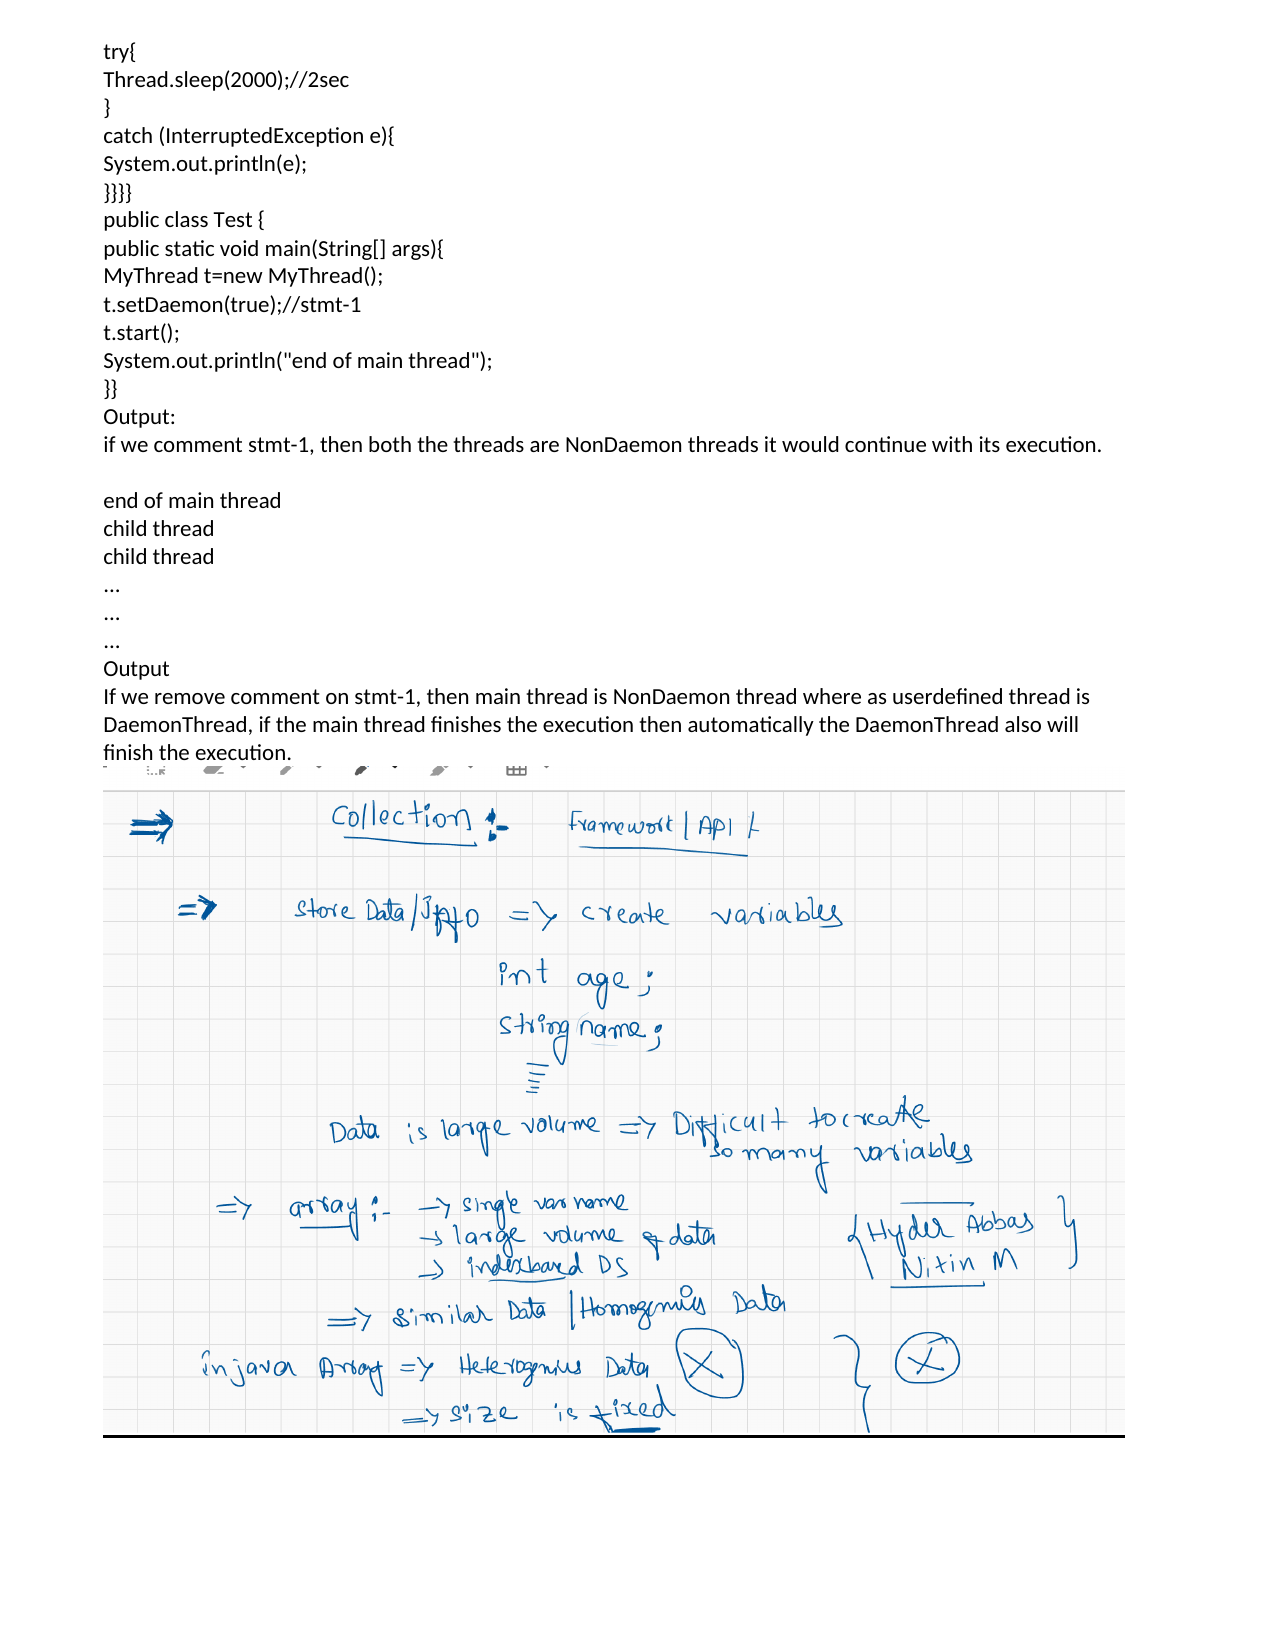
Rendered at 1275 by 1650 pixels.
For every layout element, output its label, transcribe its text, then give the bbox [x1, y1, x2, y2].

text If we remove comment on stmt-1, then main thread is NonDaemon thread where as userdefined thread is DaemonThread, if the main thread finishes the execution then automatically the DaemonThread also will finish the execution. [103, 682, 1125, 766]
text System.out.println(e); [103, 149, 1125, 178]
text t.start(); [103, 318, 1125, 346]
text System.out.println("end of main thread"); [103, 346, 1125, 374]
text ... [103, 570, 1125, 598]
text public static void main(String[] args){ [103, 234, 1125, 262]
text }}}} [103, 178, 1125, 206]
text child thread [103, 514, 1125, 542]
text Thread.sleep(2000);//2sec [103, 66, 1125, 93]
text child thread [103, 542, 1125, 570]
text if we comment stmt-1, then both the threads are NonDaemon threads it would continue with its execution. [103, 430, 1125, 458]
text ... [103, 598, 1125, 626]
text }} [103, 374, 1125, 402]
text catch (InterruptedException e){ [103, 122, 1125, 149]
text MyThread t=new MyThread(); [103, 262, 1125, 290]
text } [103, 93, 1125, 122]
text ... [103, 626, 1125, 654]
text Output [103, 654, 1125, 682]
text t.setDaemon(true);//stmt-1 [103, 290, 1125, 318]
text Output: [103, 402, 1125, 430]
text end of main thread [103, 486, 1125, 514]
text try{ [103, 37, 1125, 66]
text public class Test { [103, 206, 1125, 234]
